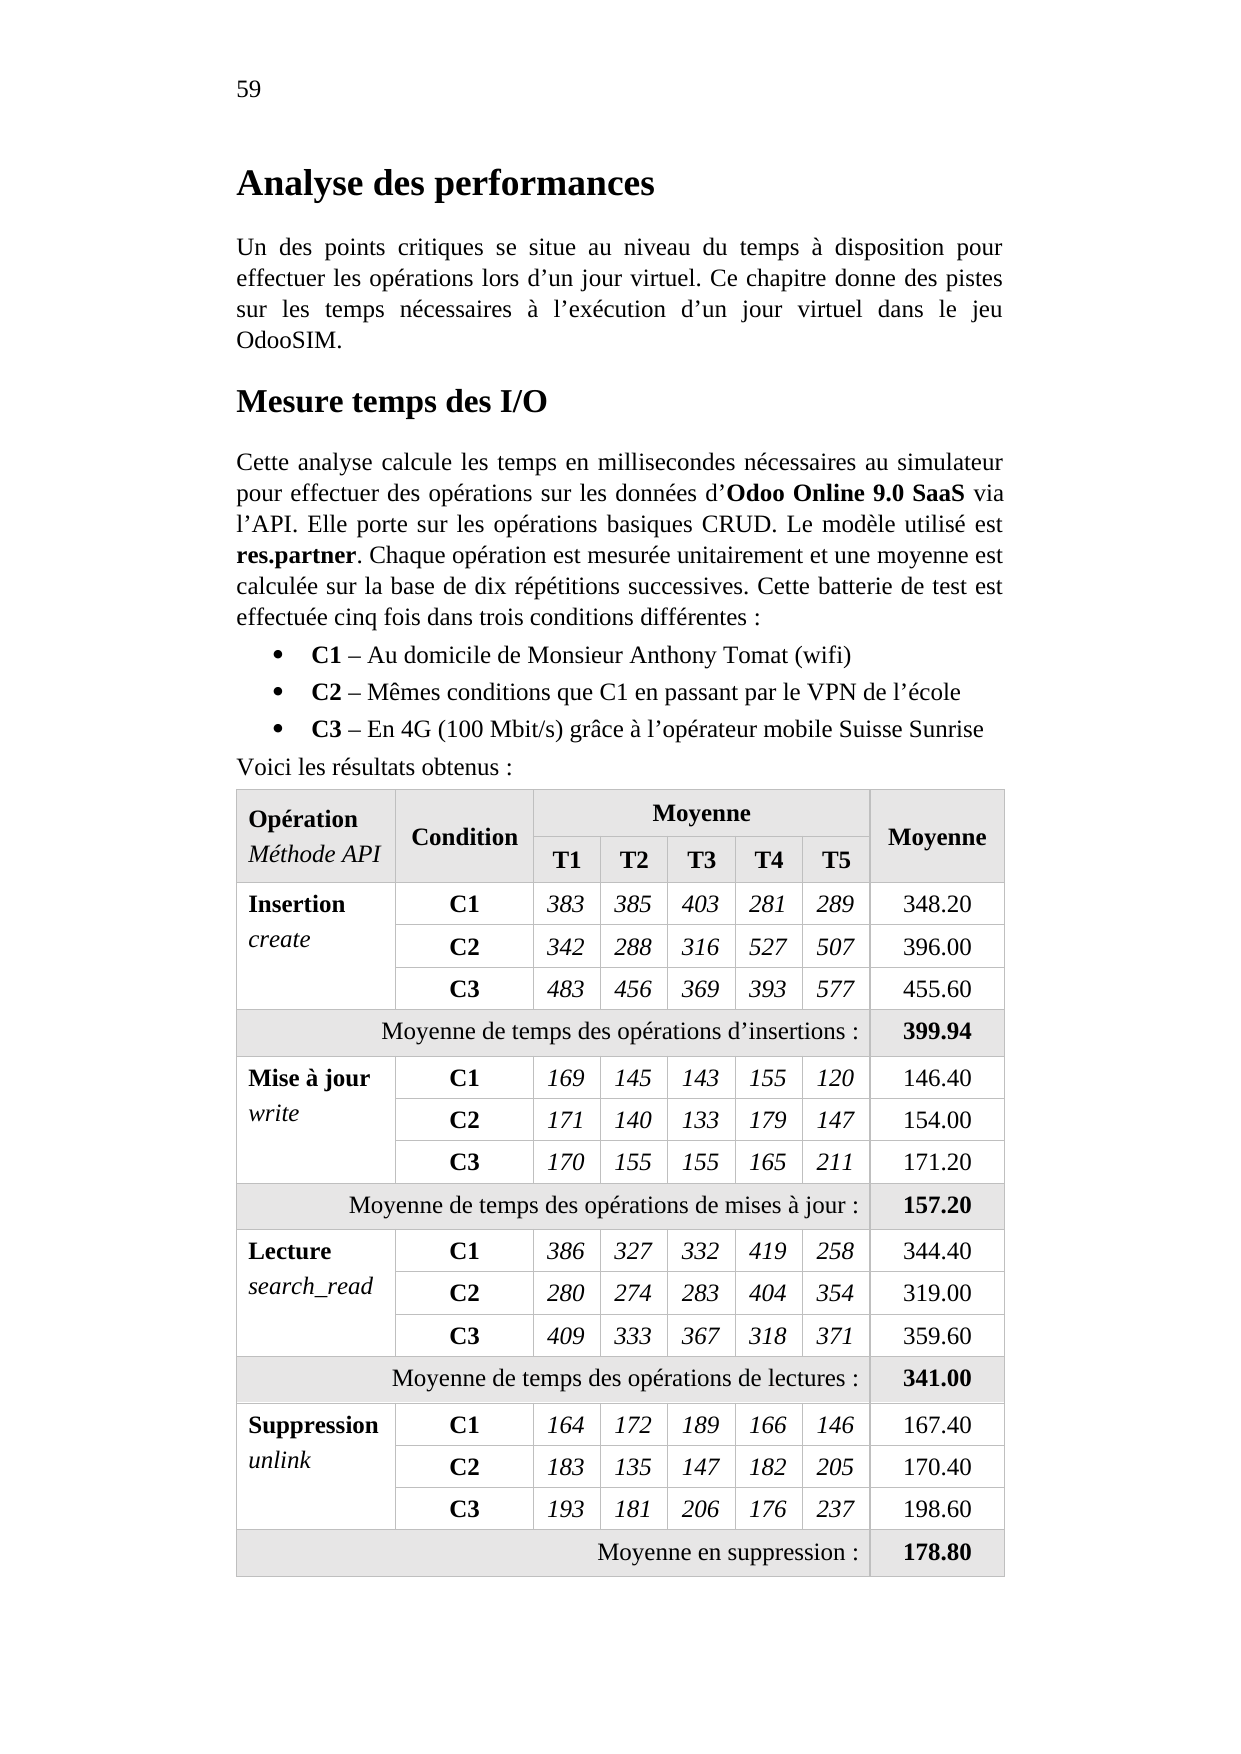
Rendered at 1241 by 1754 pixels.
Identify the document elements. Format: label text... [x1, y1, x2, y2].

table_cell 527 [736, 925, 802, 967]
table_cell 167.40 [871, 1404, 1004, 1445]
text Un des points critiques se situe au niveau du temps à disposition pour effectuer les opérations lors d’un jour virtuel. Ce chapitre donne des pistes sur les temps nécessaires à l’exécution d’un jour virtuel dans le jeu OdooSIM. [236, 232, 1004, 354]
table_cell 483 [534, 968, 600, 1009]
table_cell C3 [396, 968, 533, 1009]
table_cell 577 [803, 968, 869, 1009]
table_cell C3 [396, 1141, 533, 1182]
table_cell 354 [803, 1272, 869, 1313]
list C2 – Mêmes conditions que C1 en passant par le VPN de l’école [274, 677, 1004, 706]
table_cell 169 [534, 1057, 600, 1098]
table_cell Insertion create [237, 883, 395, 1009]
list C3 – En 4G (100 Mbit/s) grâce à l’opérateur mobile Suisse Sunrise [274, 714, 1004, 743]
table_cell 145 [601, 1057, 667, 1098]
table_cell 166 [736, 1404, 802, 1445]
table_cell 155 [668, 1141, 735, 1182]
table_cell 181 [601, 1488, 667, 1529]
table_cell 371 [803, 1315, 869, 1356]
table_cell C2 [396, 925, 533, 967]
table_cell 133 [668, 1099, 735, 1140]
text Mesure temps des I/O [236, 381, 1004, 419]
table_cell Mise à jour write [237, 1057, 395, 1182]
table_cell 183 [534, 1446, 600, 1487]
table_cell C2 [396, 1272, 533, 1313]
table_cell 182 [736, 1446, 802, 1487]
table_cell 154.00 [871, 1099, 1004, 1140]
table_header Moyenne [534, 790, 869, 836]
table_cell 171.20 [871, 1141, 1004, 1182]
table_cell 157.20 [871, 1184, 1004, 1229]
table_cell 205 [803, 1446, 869, 1487]
table_cell Moyenne de temps des opérations d’insertions : [237, 1010, 869, 1056]
table_cell 198.60 [871, 1488, 1004, 1529]
table_cell 178.80 [871, 1530, 1004, 1576]
table_cell 333 [601, 1315, 667, 1356]
table_cell 281 [736, 883, 802, 924]
table_cell 369 [668, 968, 735, 1009]
table_cell 193 [534, 1488, 600, 1529]
table_cell 165 [736, 1141, 802, 1182]
text Cette analyse calcule les temps en millisecondes nécessaires au simulateur pour effectuer des opérations sur les données d’Odoo Online 9.0 SaaS via l’API. Elle porte sur les opérations basiques CRUD. Le modèle utilisé est res.partner. Chaque opération est mesurée unitairement et une moyenne est calculée sur la base de dix répétitions successives. Cette batterie de test est effectuée cinq fois dans trois conditions différentes : [236, 447, 1004, 631]
table_cell 288 [601, 925, 667, 967]
table_cell 359.60 [871, 1315, 1004, 1356]
table_cell 164 [534, 1404, 600, 1445]
table_cell 348.20 [871, 883, 1004, 924]
table_cell 155 [601, 1141, 667, 1182]
table_cell 135 [601, 1446, 667, 1487]
table_header Moyenne [871, 790, 1004, 882]
table_cell 189 [668, 1404, 735, 1445]
table_cell C2 [396, 1446, 533, 1487]
table_cell T5 [803, 837, 869, 882]
table_cell 146.40 [871, 1057, 1004, 1098]
table_cell 171 [534, 1099, 600, 1140]
table_cell 393 [736, 968, 802, 1009]
table_cell 399.94 [871, 1010, 1004, 1056]
table_cell 332 [668, 1230, 735, 1271]
table_cell C3 [396, 1315, 533, 1356]
table_cell T3 [668, 837, 735, 882]
table_cell 319.00 [871, 1272, 1004, 1313]
table_cell 367 [668, 1315, 735, 1356]
table_cell 147 [803, 1099, 869, 1140]
table_cell 289 [803, 883, 869, 924]
table_cell 419 [736, 1230, 802, 1271]
table_cell C1 [396, 883, 533, 924]
table_cell Suppression unlink [237, 1404, 395, 1529]
table_cell T1 [534, 837, 600, 882]
table_cell Moyenne de temps des opérations de lectures : [237, 1357, 869, 1402]
table_header Condition [396, 790, 533, 882]
table_cell 455.60 [871, 968, 1004, 1009]
table_cell T2 [601, 837, 667, 882]
table_cell 385 [601, 883, 667, 924]
table_cell 316 [668, 925, 735, 967]
table_cell 327 [601, 1230, 667, 1271]
table_cell 146 [803, 1404, 869, 1445]
table_cell 155 [736, 1057, 802, 1098]
table_header Opération Méthode API [237, 790, 395, 882]
list C1 – Au domicile de Monsieur Anthony Tomat (wifi) [274, 640, 1004, 668]
table_cell 344.40 [871, 1230, 1004, 1271]
table_cell 342 [534, 925, 600, 967]
table_cell 170.40 [871, 1446, 1004, 1487]
table_cell 170 [534, 1141, 600, 1182]
table_cell 206 [668, 1488, 735, 1529]
table_cell 143 [668, 1057, 735, 1098]
table_cell Moyenne de temps des opérations de mises à jour : [237, 1184, 869, 1229]
table_cell 211 [803, 1141, 869, 1182]
table_cell 383 [534, 883, 600, 924]
table_cell 258 [803, 1230, 869, 1271]
table_cell 456 [601, 968, 667, 1009]
table_cell 120 [803, 1057, 869, 1098]
table_cell 318 [736, 1315, 802, 1356]
table_cell 179 [736, 1099, 802, 1140]
text Voici les résultats obtenus : [236, 752, 1004, 780]
table_cell C1 [396, 1404, 533, 1445]
table_cell 283 [668, 1272, 735, 1313]
table_cell 237 [803, 1488, 869, 1529]
table_cell 140 [601, 1099, 667, 1140]
table_cell 404 [736, 1272, 802, 1313]
table_cell C3 [396, 1488, 533, 1529]
table_cell 507 [803, 925, 869, 967]
table_cell 274 [601, 1272, 667, 1313]
table_cell 403 [668, 883, 735, 924]
table_cell 409 [534, 1315, 600, 1356]
table_cell C1 [396, 1230, 533, 1271]
table_cell 280 [534, 1272, 600, 1313]
table_cell 386 [534, 1230, 600, 1271]
table_cell Lecture search_read [237, 1230, 395, 1356]
table_cell 396.00 [871, 925, 1004, 967]
table_cell 172 [601, 1404, 667, 1445]
table_cell 147 [668, 1446, 735, 1487]
table_cell Moyenne en suppression : [237, 1530, 869, 1576]
text Analyse des performances [236, 160, 1004, 203]
table_cell T4 [736, 837, 802, 882]
table_cell 341.00 [871, 1357, 1004, 1402]
table_cell C1 [396, 1057, 533, 1098]
table_cell 176 [736, 1488, 802, 1529]
table_cell C2 [396, 1099, 533, 1140]
